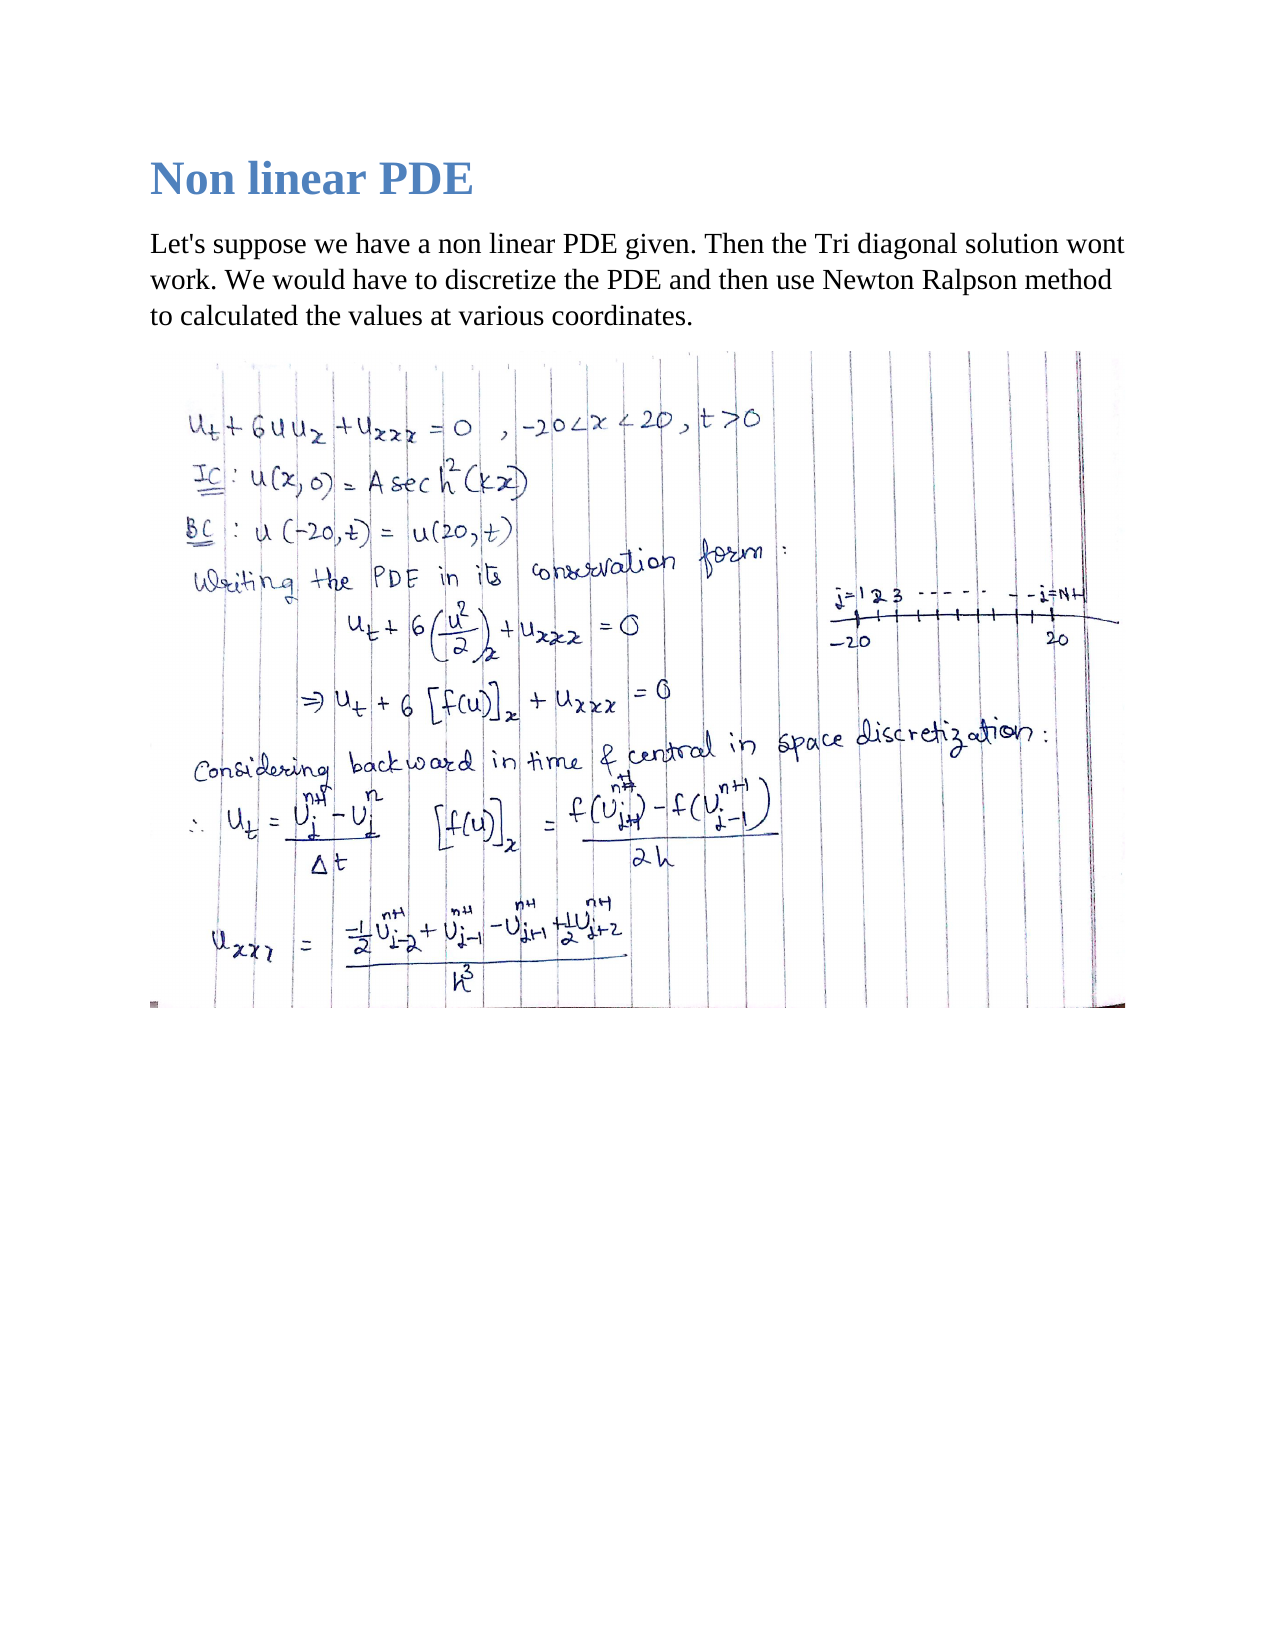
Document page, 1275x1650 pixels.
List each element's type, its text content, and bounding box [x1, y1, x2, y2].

text Let's suppose we have a non linear PDE given. Then the Tri diagonal solution wont work. We would have to discretize the PDE and then use Newton Ralpson method to calculated the values at various coordinates. [150, 226, 1125, 332]
text Non linear PDE [150, 150, 1125, 205]
